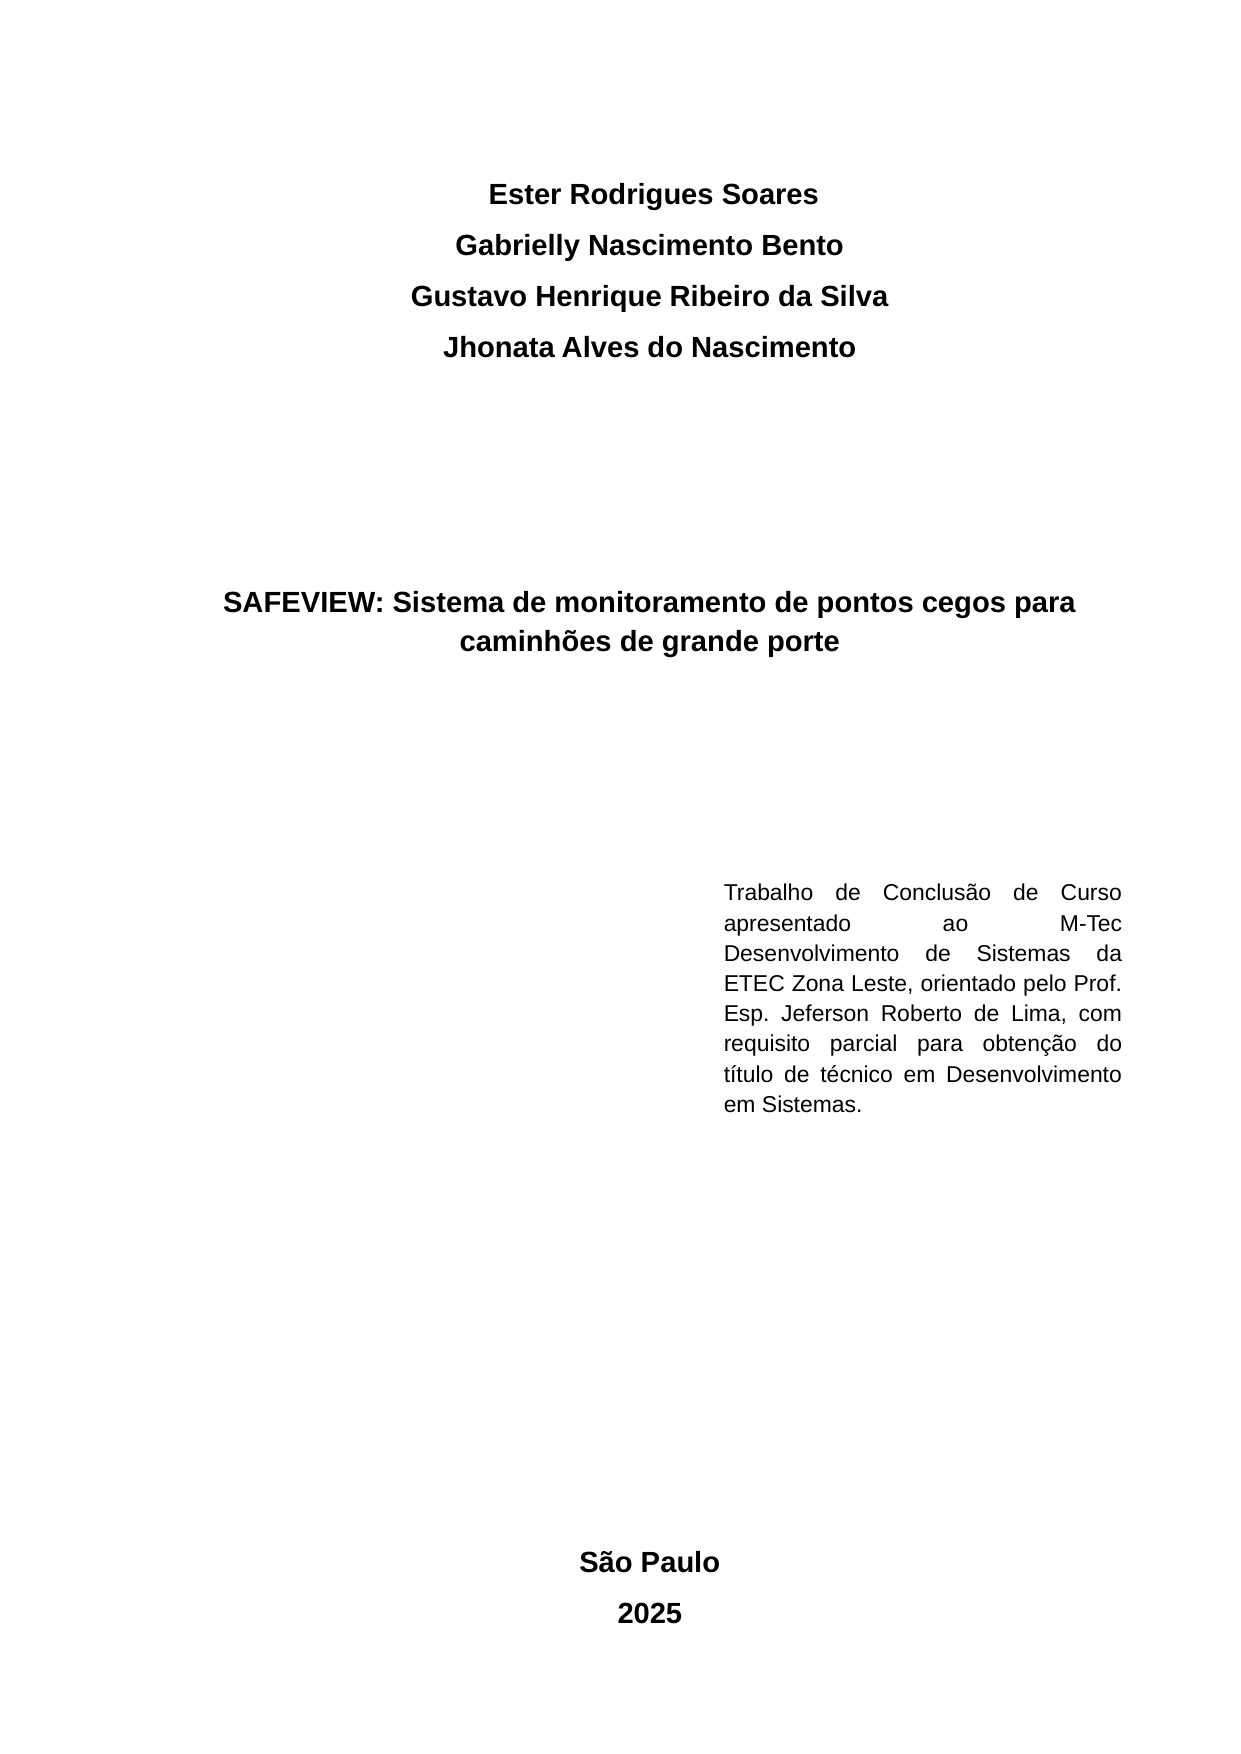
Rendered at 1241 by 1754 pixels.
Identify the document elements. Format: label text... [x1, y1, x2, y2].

text Jhonata Alves do Nascimento [177, 330, 1122, 364]
text Trabalho de Conclusão de Curso apresentado ao M-Tec Desenvolvimento de Sistemas da ETEC Zona Leste, orientado pelo Prof. Esp. Jeferson Roberto de Lima, com requisito parcial para obtenção do título de técnico em Desenvolvimento em Sistemas. [723, 879, 1122, 1117]
text SAFEVIEW: Sistema de monitoramento de pontos cegos para caminhões de grande porte [177, 586, 1122, 658]
text Gabrielly Nascimento Bento [177, 228, 1122, 262]
text Gustavo Henrique Ribeiro da Silva [177, 279, 1122, 313]
text Ester Rodrigues Soares [177, 177, 1122, 211]
text São Paulo [177, 1546, 1122, 1579]
text 2025 [177, 1597, 1122, 1630]
